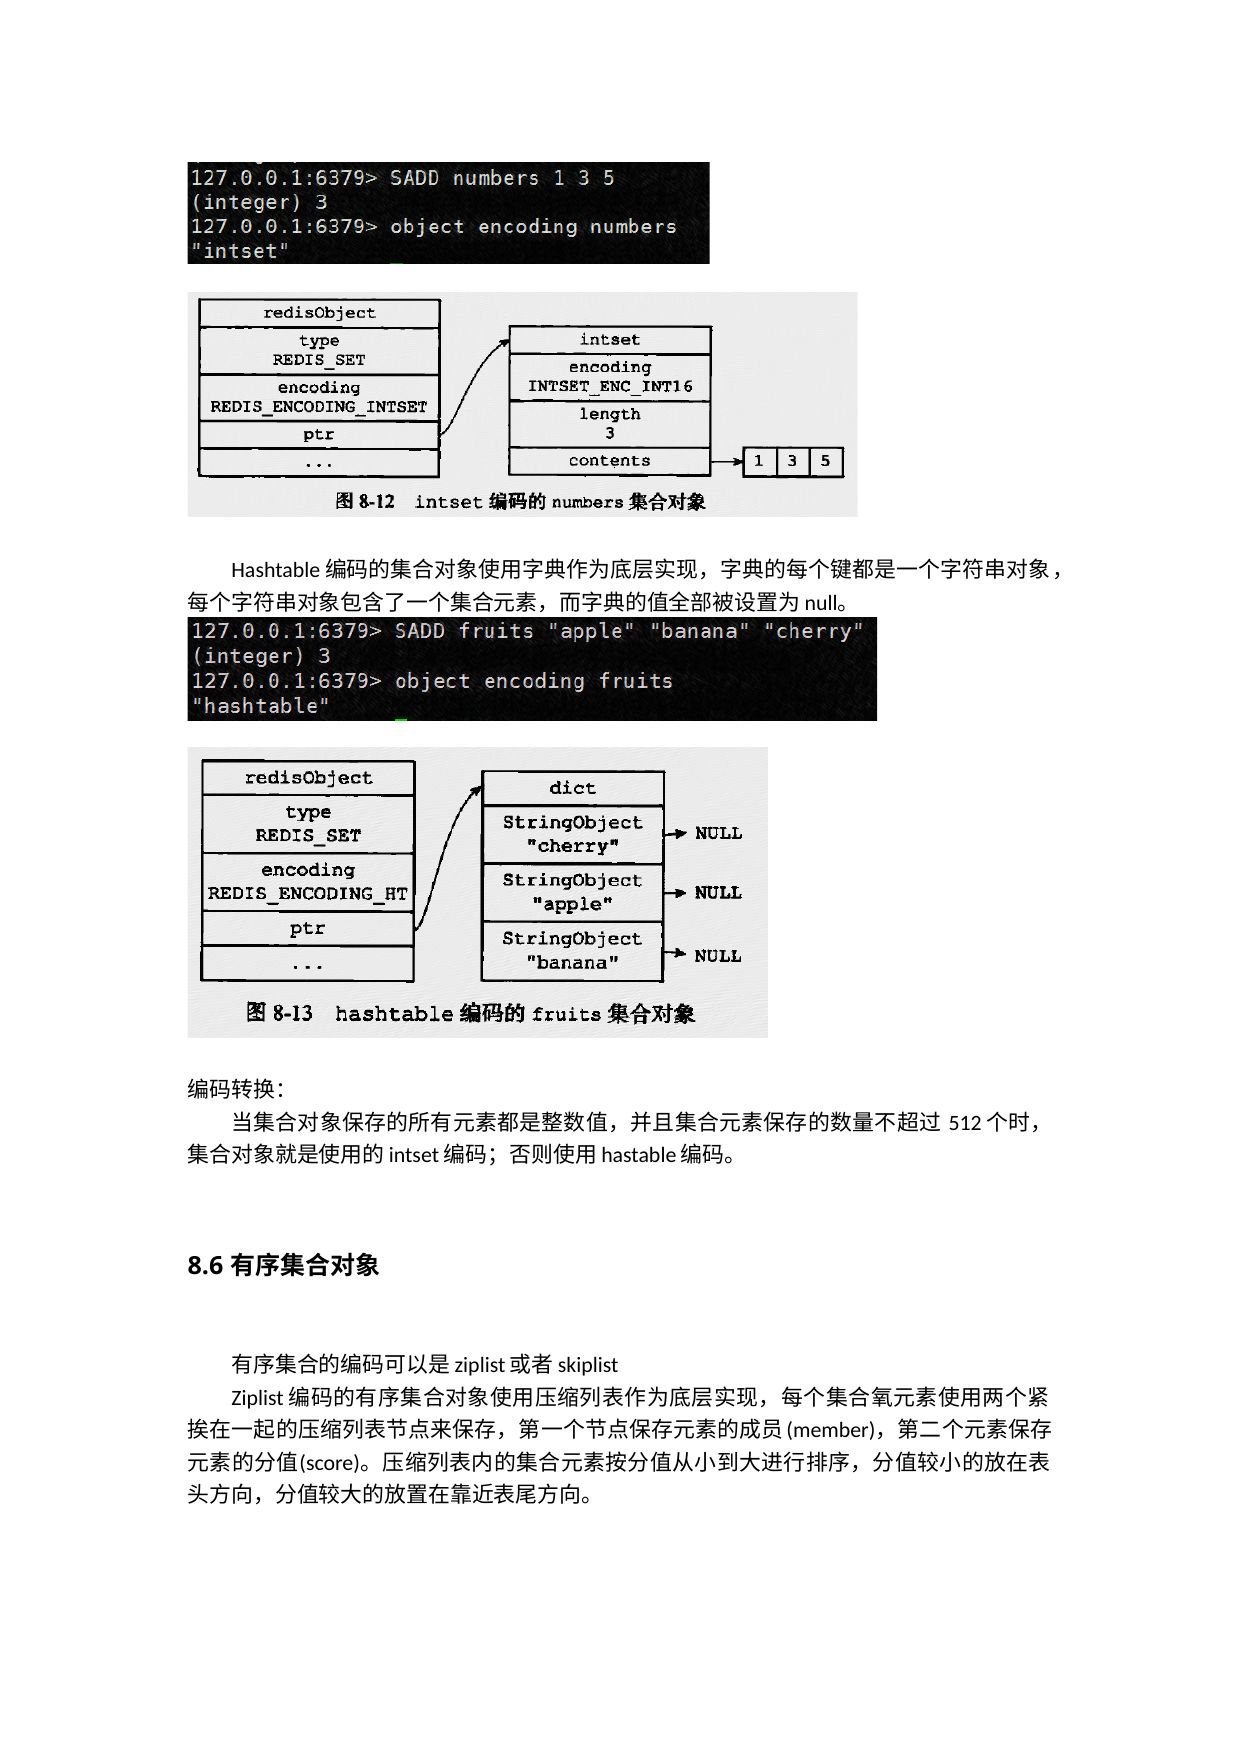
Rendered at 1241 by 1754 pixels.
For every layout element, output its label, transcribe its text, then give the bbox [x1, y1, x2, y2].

picture [187, 617, 878, 721]
picture [187, 292, 858, 517]
picture [187, 162, 710, 264]
text 编码转换： [187, 1072, 1053, 1104]
picture [187, 747, 768, 1038]
text Hashtable编码的集合对象使用字典作为底层实现，字典的每个键都是一个字符串对象，每个字符串对象包含了一个集合元素，而字典的值全部被设置为null。 [187, 552, 1053, 617]
text 有序集合的编码可以是ziplist或者skiplist [187, 1347, 1053, 1379]
subtitle 8.6 有序集合对象 [187, 1231, 1053, 1296]
text 当集合对象保存的所有元素都是整数值，并且集合元素保存的数量不超过512个时，集合对象就是使用的intset编码；否则使用hastable编码。 [187, 1104, 1053, 1169]
text Ziplist编码的有序集合对象使用压缩列表作为底层实现，每个集合氧元素使用两个紧挨在一起的压缩列表节点来保存，第一个节点保存元素的成员(member)，第二个元素保存元素的分值(score)。压缩列表内的集合元素按分值从小到大进行排序，分值较小的放在表头方向，分值较大的放置在靠近表尾方向。 [187, 1379, 1053, 1509]
